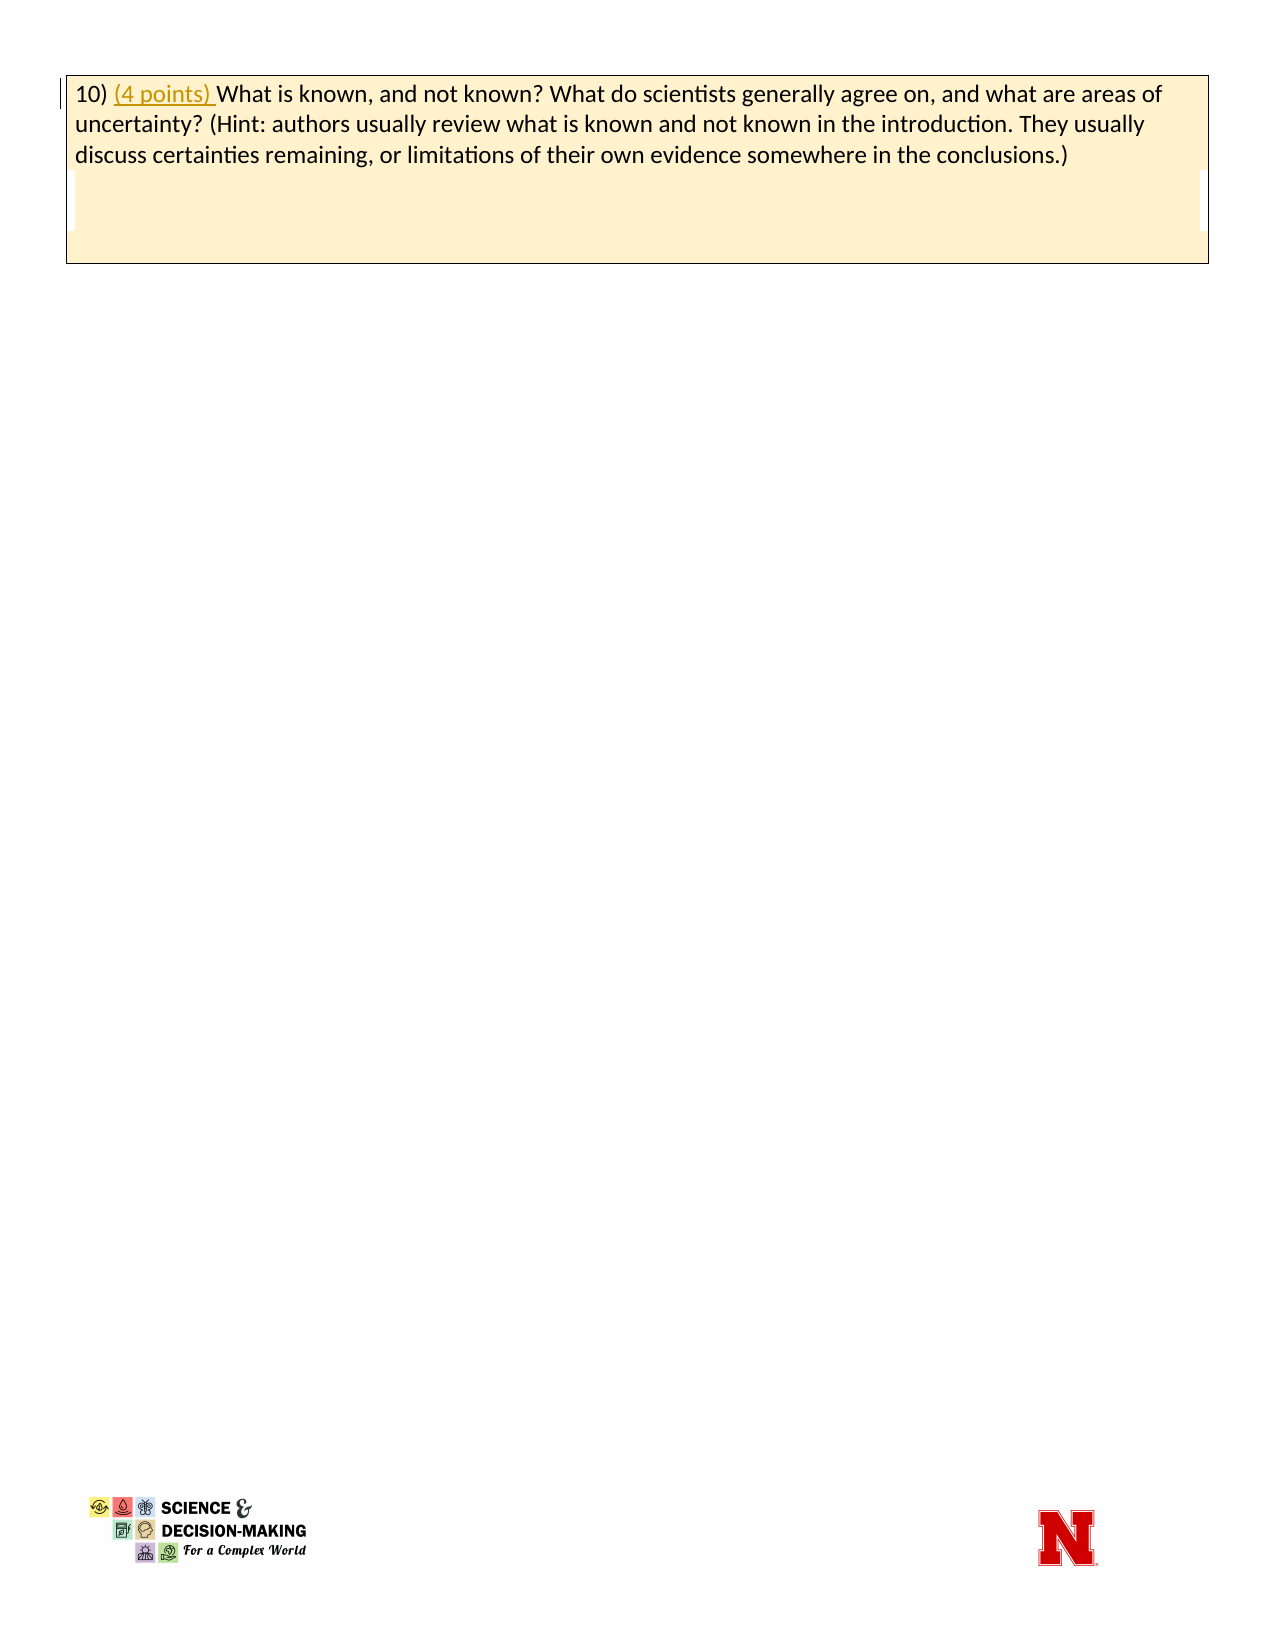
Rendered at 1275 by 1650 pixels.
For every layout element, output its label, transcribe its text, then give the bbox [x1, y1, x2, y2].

picture [1029, 1500, 1105, 1576]
picture [75, 1483, 319, 1575]
text 10) What is known, and not known? What do scientists generally agree on, and what are areas of uncertainty? (Hint: authors usually review what is known and not known in the introduction. They usually discuss certainties remaining, or limitations of their own evidence somewhere in the conclusions.) [67, 76, 1208, 170]
